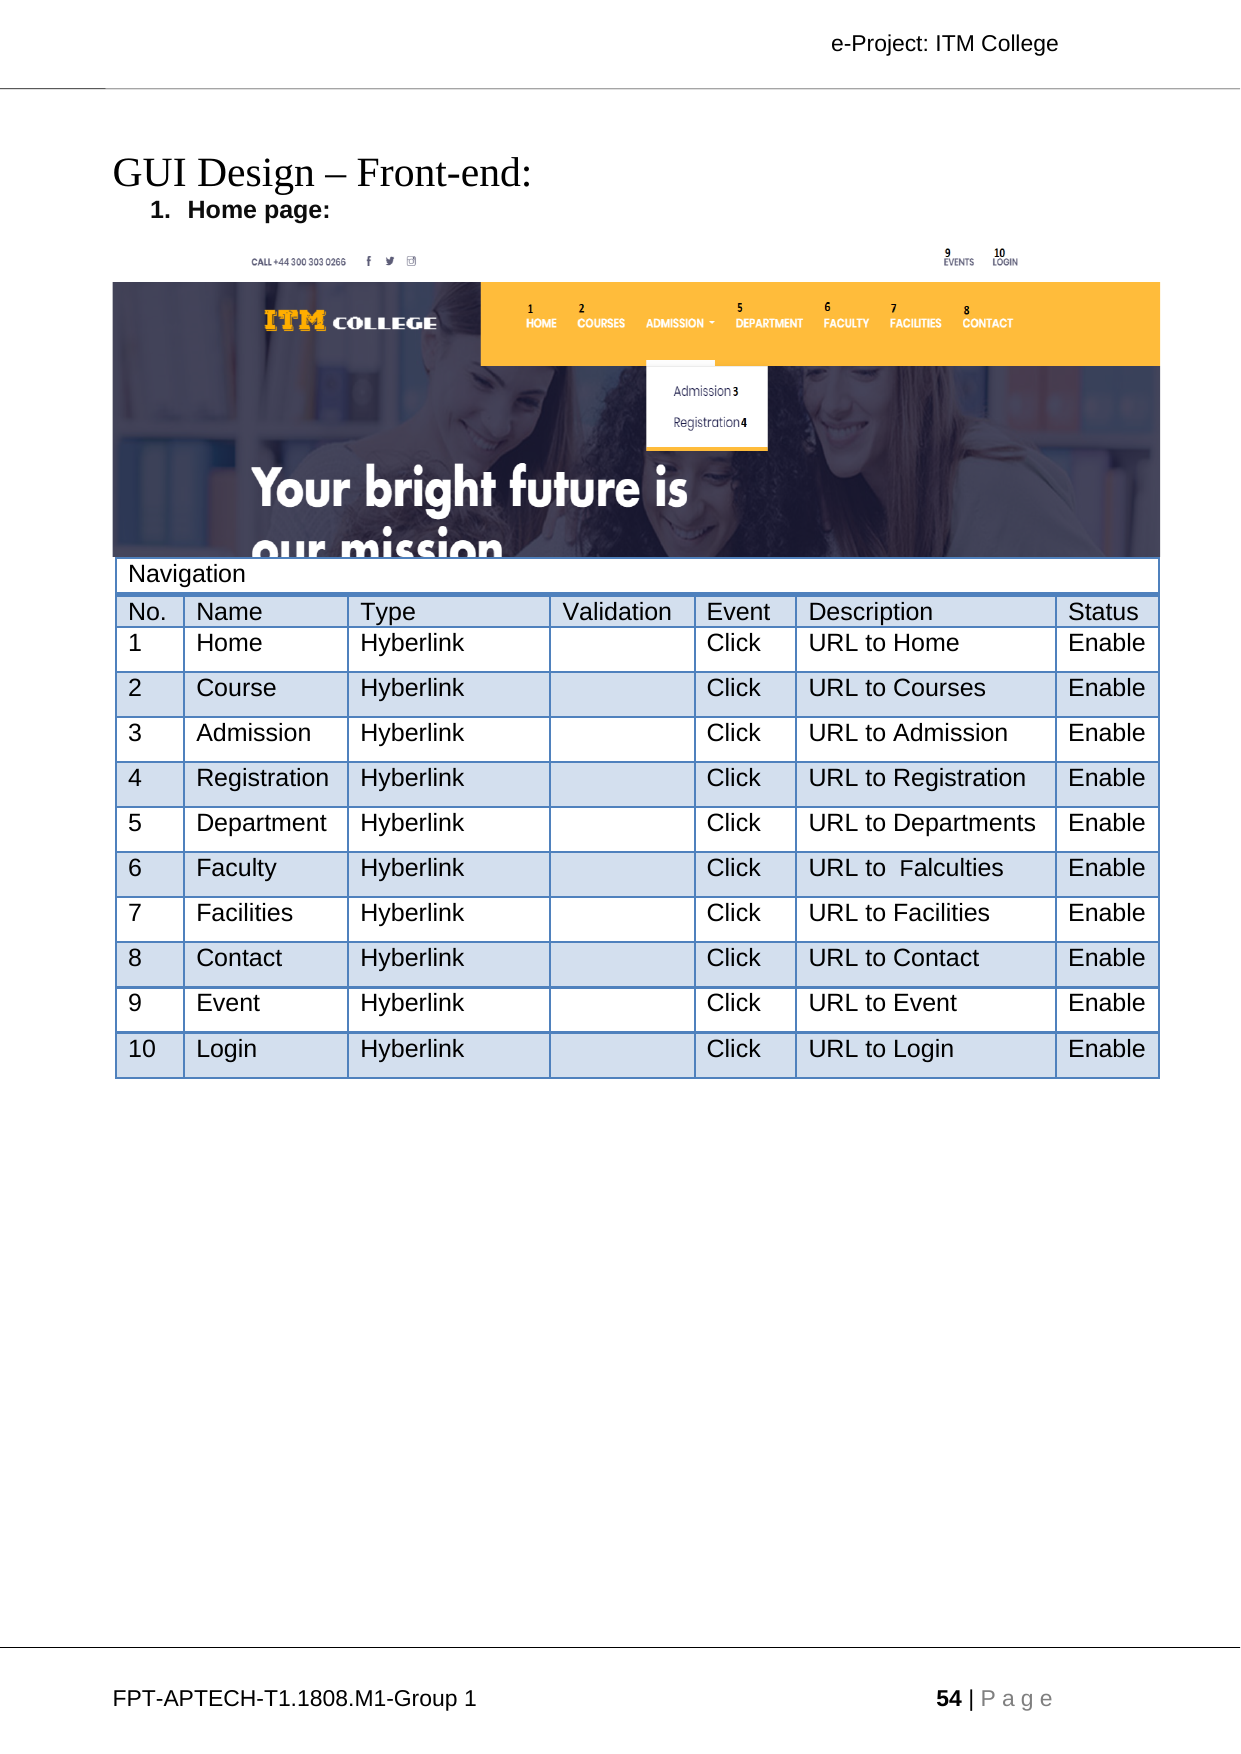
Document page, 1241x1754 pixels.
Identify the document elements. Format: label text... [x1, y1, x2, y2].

table_cell Faculty [185, 853, 347, 896]
table_cell Home [185, 628, 347, 671]
table_cell Enable [1057, 943, 1158, 986]
table_cell [551, 763, 694, 806]
table_cell URL to Login [797, 1034, 1055, 1077]
table_cell 1 [117, 628, 183, 671]
table_cell URL to Falculties [797, 853, 1055, 896]
table_cell Click [696, 718, 795, 761]
table_cell Hyberlink [349, 898, 549, 941]
table_cell [551, 943, 694, 986]
table_cell Click [696, 898, 795, 941]
table_cell 5 [117, 808, 183, 851]
table_cell Hyberlink [349, 1034, 549, 1077]
table_cell Enable [1057, 1034, 1158, 1077]
table_cell 4 [117, 763, 183, 806]
table_cell Login [185, 1034, 347, 1077]
table_cell Hyberlink [349, 673, 549, 716]
table_cell URL to Contact [797, 943, 1055, 986]
table_cell Click [696, 763, 795, 806]
table_cell Click [696, 673, 795, 716]
table_cell 3 [117, 718, 183, 761]
table_cell Contact [185, 943, 347, 986]
table_cell Hyberlink [349, 718, 549, 761]
table_cell 2 [117, 673, 183, 716]
table_cell Click [696, 628, 795, 671]
table_cell [551, 853, 694, 896]
table_cell Type [349, 597, 549, 626]
table_cell Hyberlink [349, 628, 549, 671]
table_cell URL to Facilities [797, 898, 1055, 941]
table_cell Click [696, 853, 795, 896]
table_cell URL to Departments [797, 808, 1055, 851]
table_cell Enable [1057, 853, 1158, 896]
table_cell Name [185, 597, 347, 626]
table_cell URL to Event [797, 989, 1055, 1031]
table_cell URL to Admission [797, 718, 1055, 761]
table_cell 7 [117, 898, 183, 941]
table_cell 8 [117, 943, 183, 986]
table_cell Enable [1057, 763, 1158, 806]
picture [112, 244, 1160, 557]
table_cell [551, 628, 694, 671]
list Home page: [150, 195, 1162, 224]
table_cell Hyberlink [349, 943, 549, 986]
table_cell Facilities [185, 898, 347, 941]
table_cell [551, 898, 694, 941]
table_cell 10 [117, 1034, 183, 1077]
table_cell Hyberlink [349, 808, 549, 851]
table_cell Hyberlink [349, 763, 549, 806]
table_cell [551, 718, 694, 761]
table_cell Event [696, 597, 795, 626]
table_cell Admission [185, 718, 347, 761]
table_cell [551, 808, 694, 851]
table_cell Click [696, 943, 795, 986]
table_cell Status [1057, 597, 1158, 626]
text GUI Design – Front-end: [112, 147, 1162, 195]
table_cell Validation [551, 597, 694, 626]
table_cell Description [797, 597, 1055, 626]
table_cell Registration [185, 763, 347, 806]
table_cell Hyberlink [349, 989, 549, 1031]
table_cell [551, 1034, 694, 1077]
table_cell [551, 989, 694, 1031]
table_cell Enable [1057, 628, 1158, 671]
table_cell Course [185, 673, 347, 716]
table_cell Enable [1057, 808, 1158, 851]
table_cell Click [696, 1034, 795, 1077]
table_cell URL to Home [797, 628, 1055, 671]
table_cell Enable [1057, 989, 1158, 1031]
table_cell Event [185, 989, 347, 1031]
table_cell Hyberlink [349, 853, 549, 896]
table_cell Enable [1057, 898, 1158, 941]
table_cell Click [696, 989, 795, 1031]
table_cell Click [696, 808, 795, 851]
table_cell 9 [117, 989, 183, 1031]
table_cell Enable [1057, 718, 1158, 761]
table_cell Department [185, 808, 347, 851]
table_header Navigation [117, 559, 1158, 592]
table_cell URL to Registration [797, 763, 1055, 806]
table_cell Enable [1057, 673, 1158, 716]
table_cell URL to Courses [797, 673, 1055, 716]
table_cell No. [117, 597, 183, 626]
table_cell [551, 673, 694, 716]
table_cell 6 [117, 853, 183, 896]
